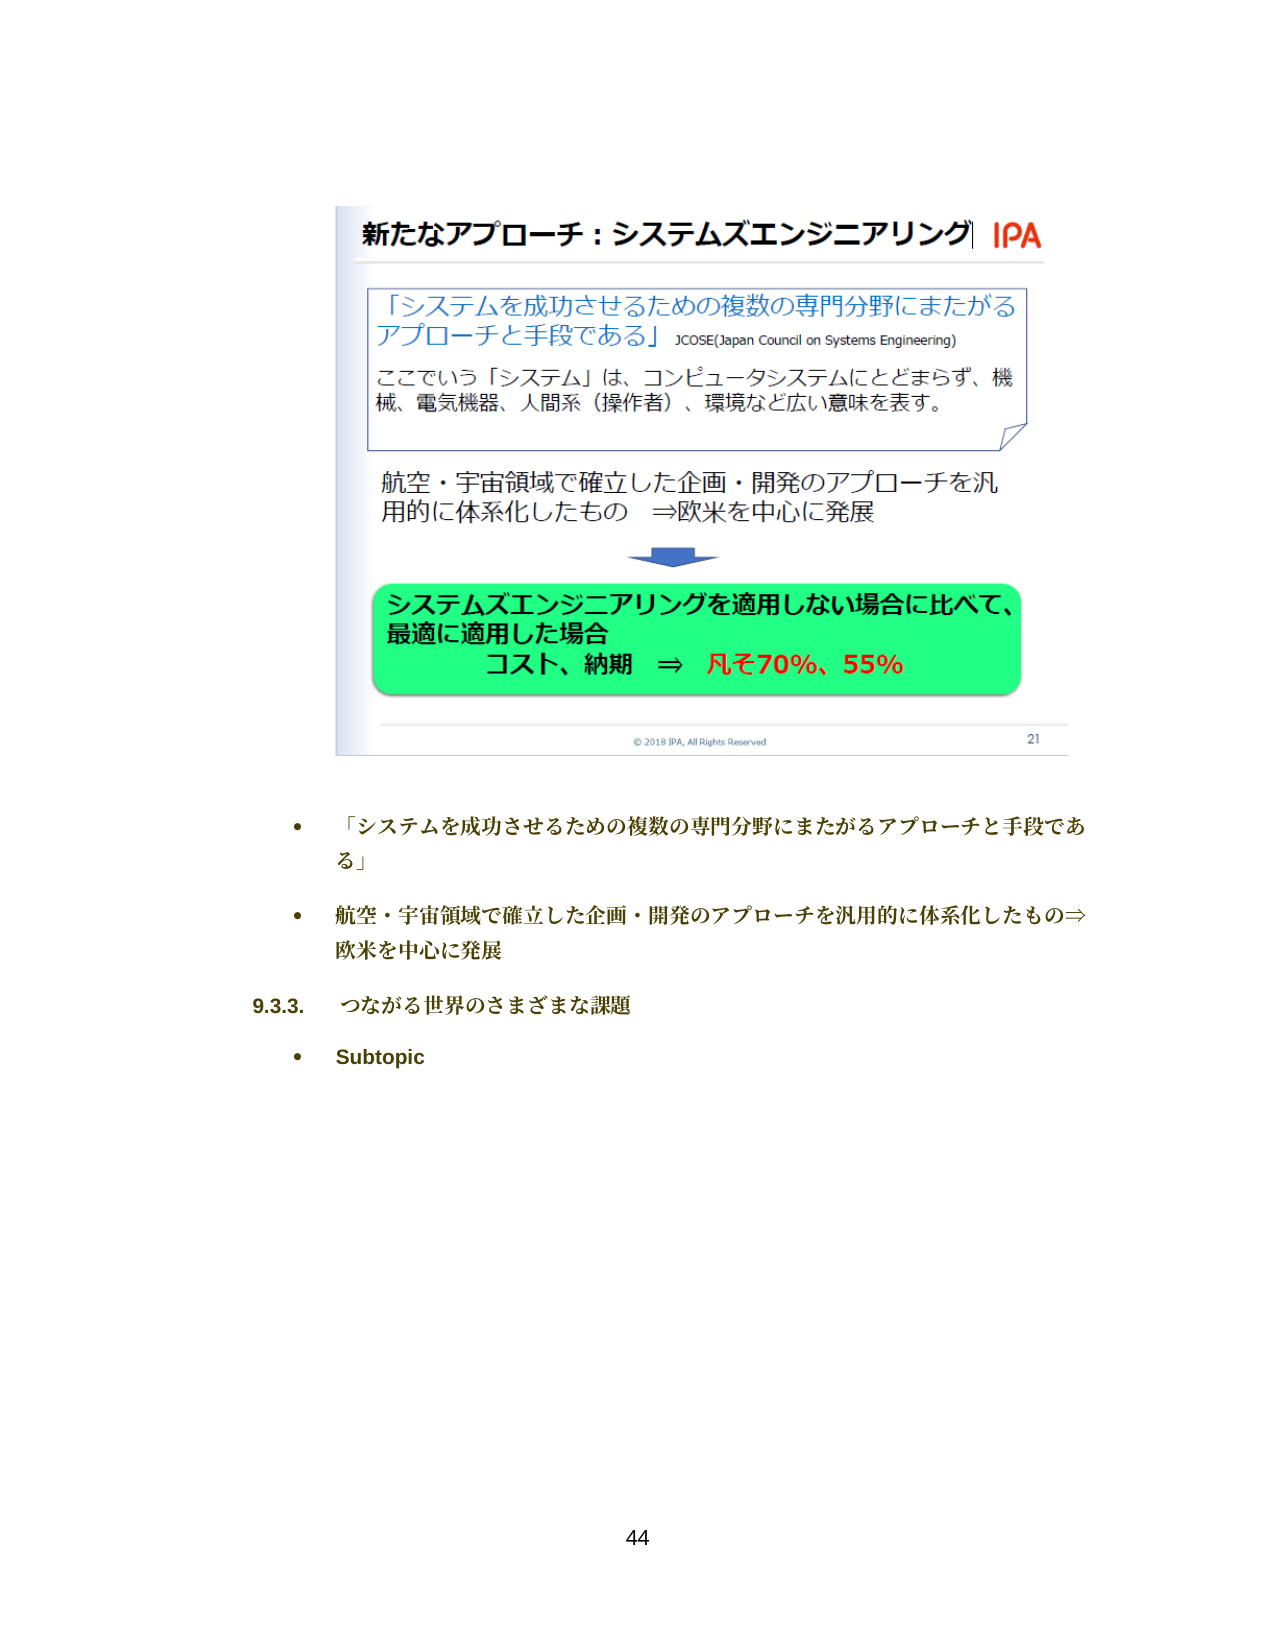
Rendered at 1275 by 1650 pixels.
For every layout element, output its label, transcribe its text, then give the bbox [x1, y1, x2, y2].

list つながる世界のさまざまな課題 [252, 989, 1098, 1019]
list 航空・宇宙領域で確立した企画・開発のアプローチを汎用的に体系化したもの⇒欧米を中心に発展 [294, 900, 1098, 964]
picture [335, 206, 1069, 756]
list Subtopic [294, 1045, 1098, 1069]
list 「システムを成功させるための複数の専門分野にまたがるアプローチと手段である」 [294, 810, 1098, 875]
